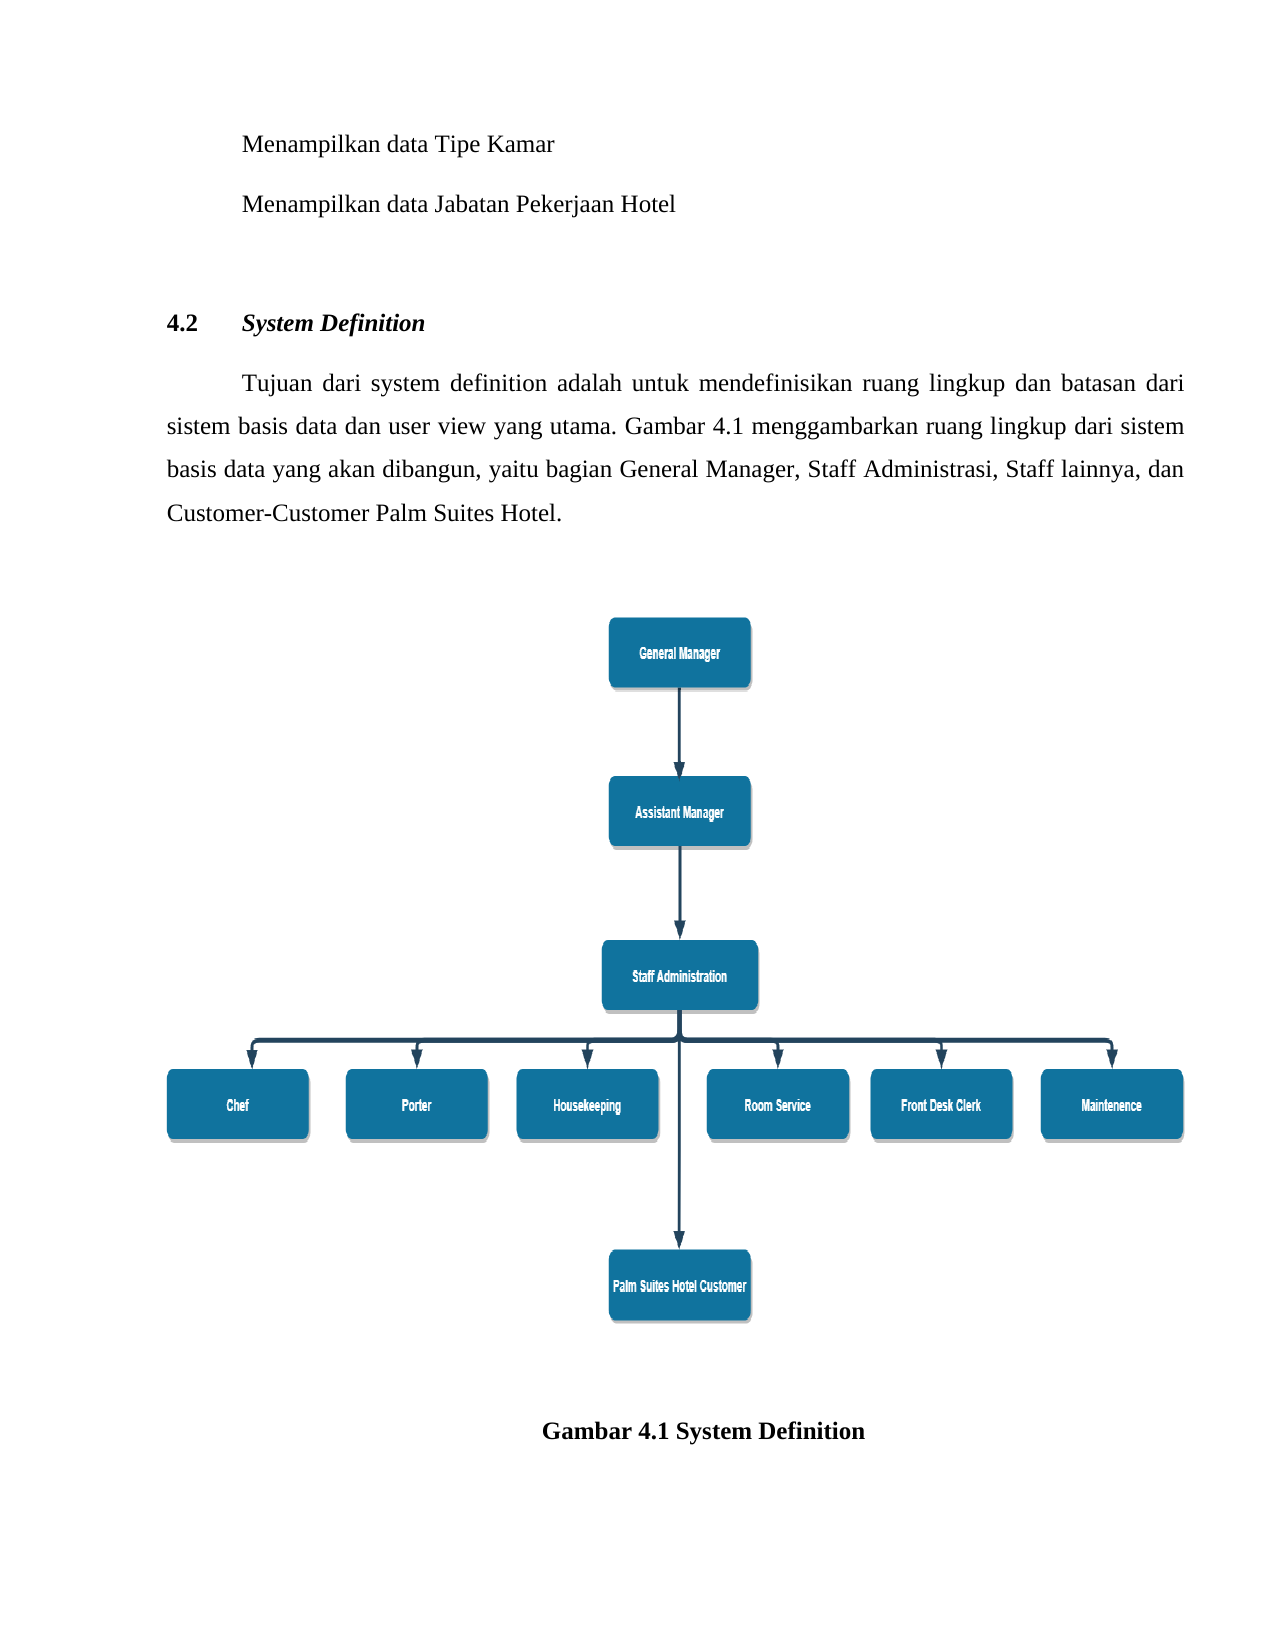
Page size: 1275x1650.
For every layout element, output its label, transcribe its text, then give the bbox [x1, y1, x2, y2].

text Tujuan dari system definition adalah untuk mendefinisikan ruang lingkup dan batasan dari sistem basis data dan user view yang utama. Gambar 4.1 menggambarkan ruang lingkup dari sistem basis data yang akan dibangun, yaitu bagian General Manager, Staff Administrasi, Staff lainnya, dan Customer-Customer Palm Suites Hotel. [167, 368, 1185, 526]
text Menampilkan data Jabatan Pekerjaan Hotel [167, 189, 1185, 218]
text Menampilkan data Tipe Kamar [167, 129, 1185, 158]
text Gambar 4.1 System Definition [167, 1416, 1185, 1445]
text 4.2 System Definition [167, 308, 1185, 337]
picture [166, 617, 1186, 1326]
